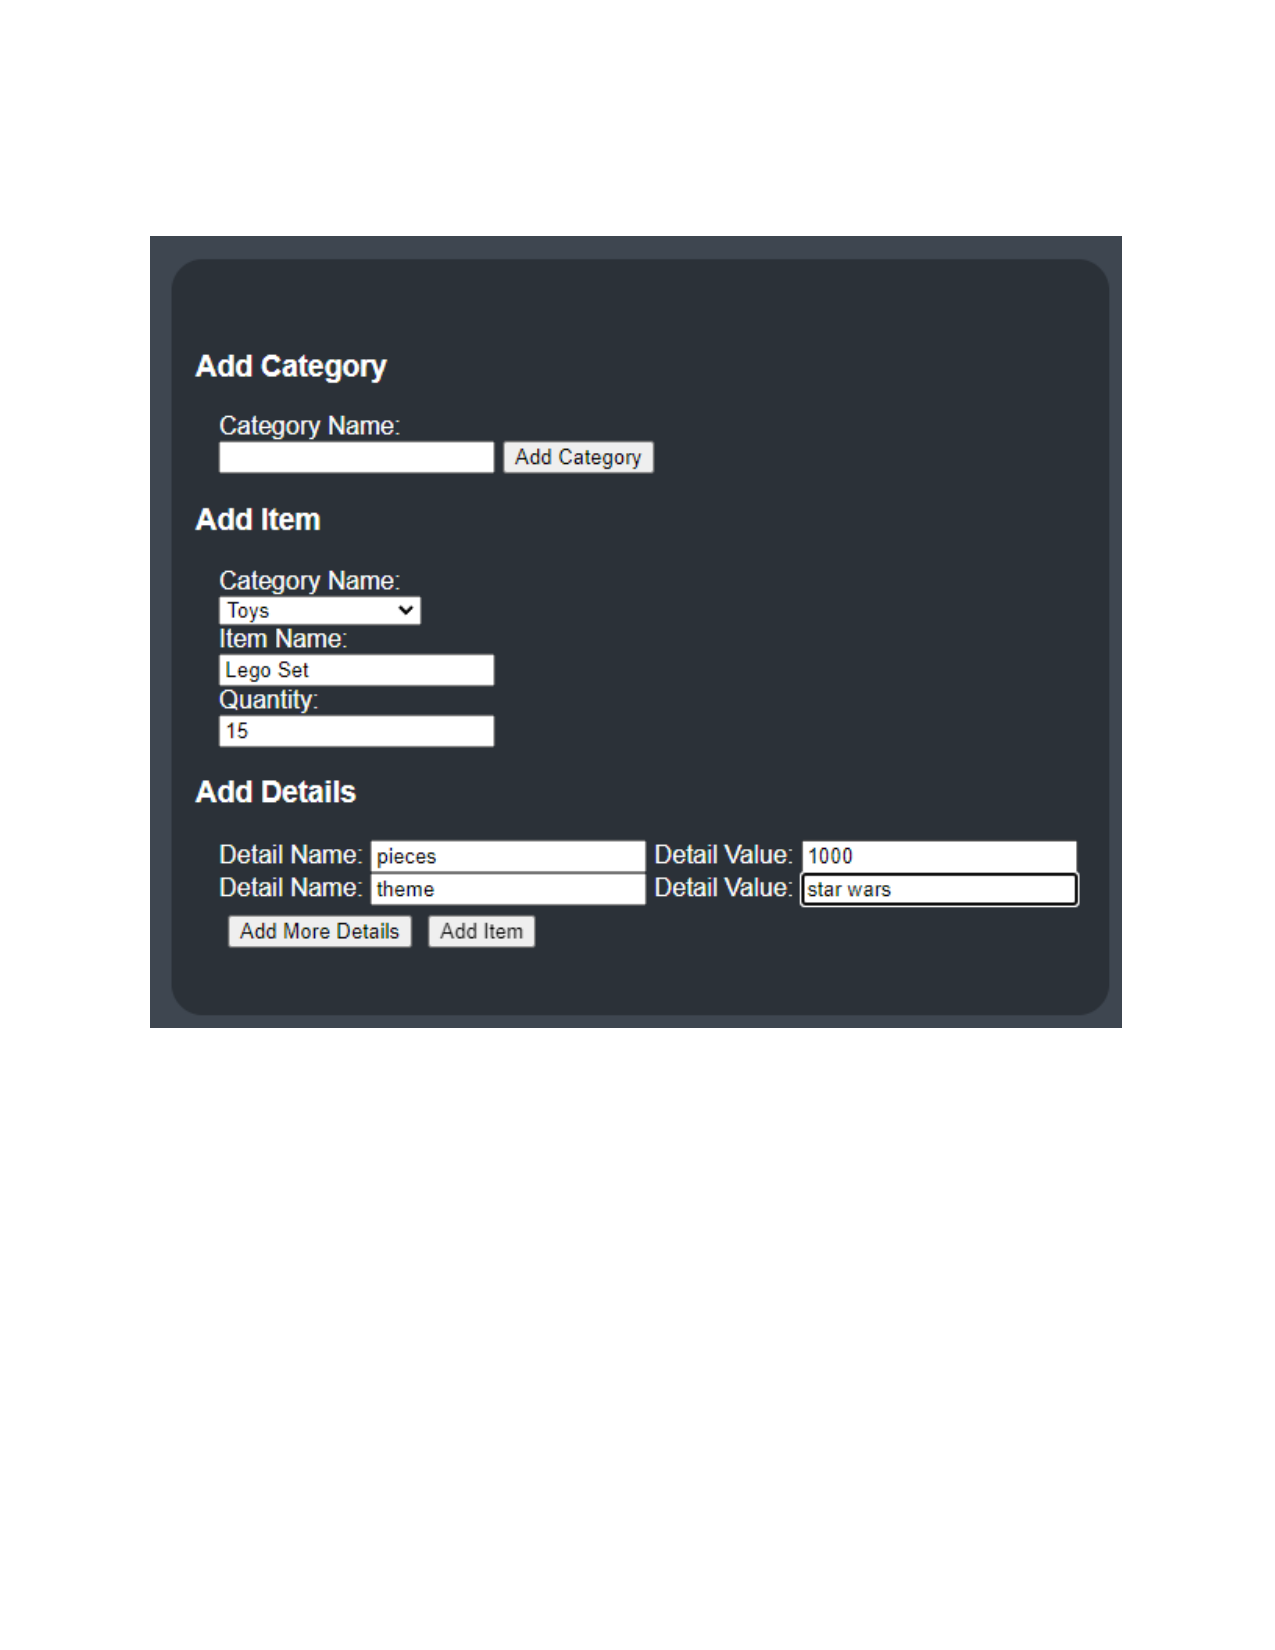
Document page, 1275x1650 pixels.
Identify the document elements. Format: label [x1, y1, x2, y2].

picture [150, 236, 1122, 1028]
